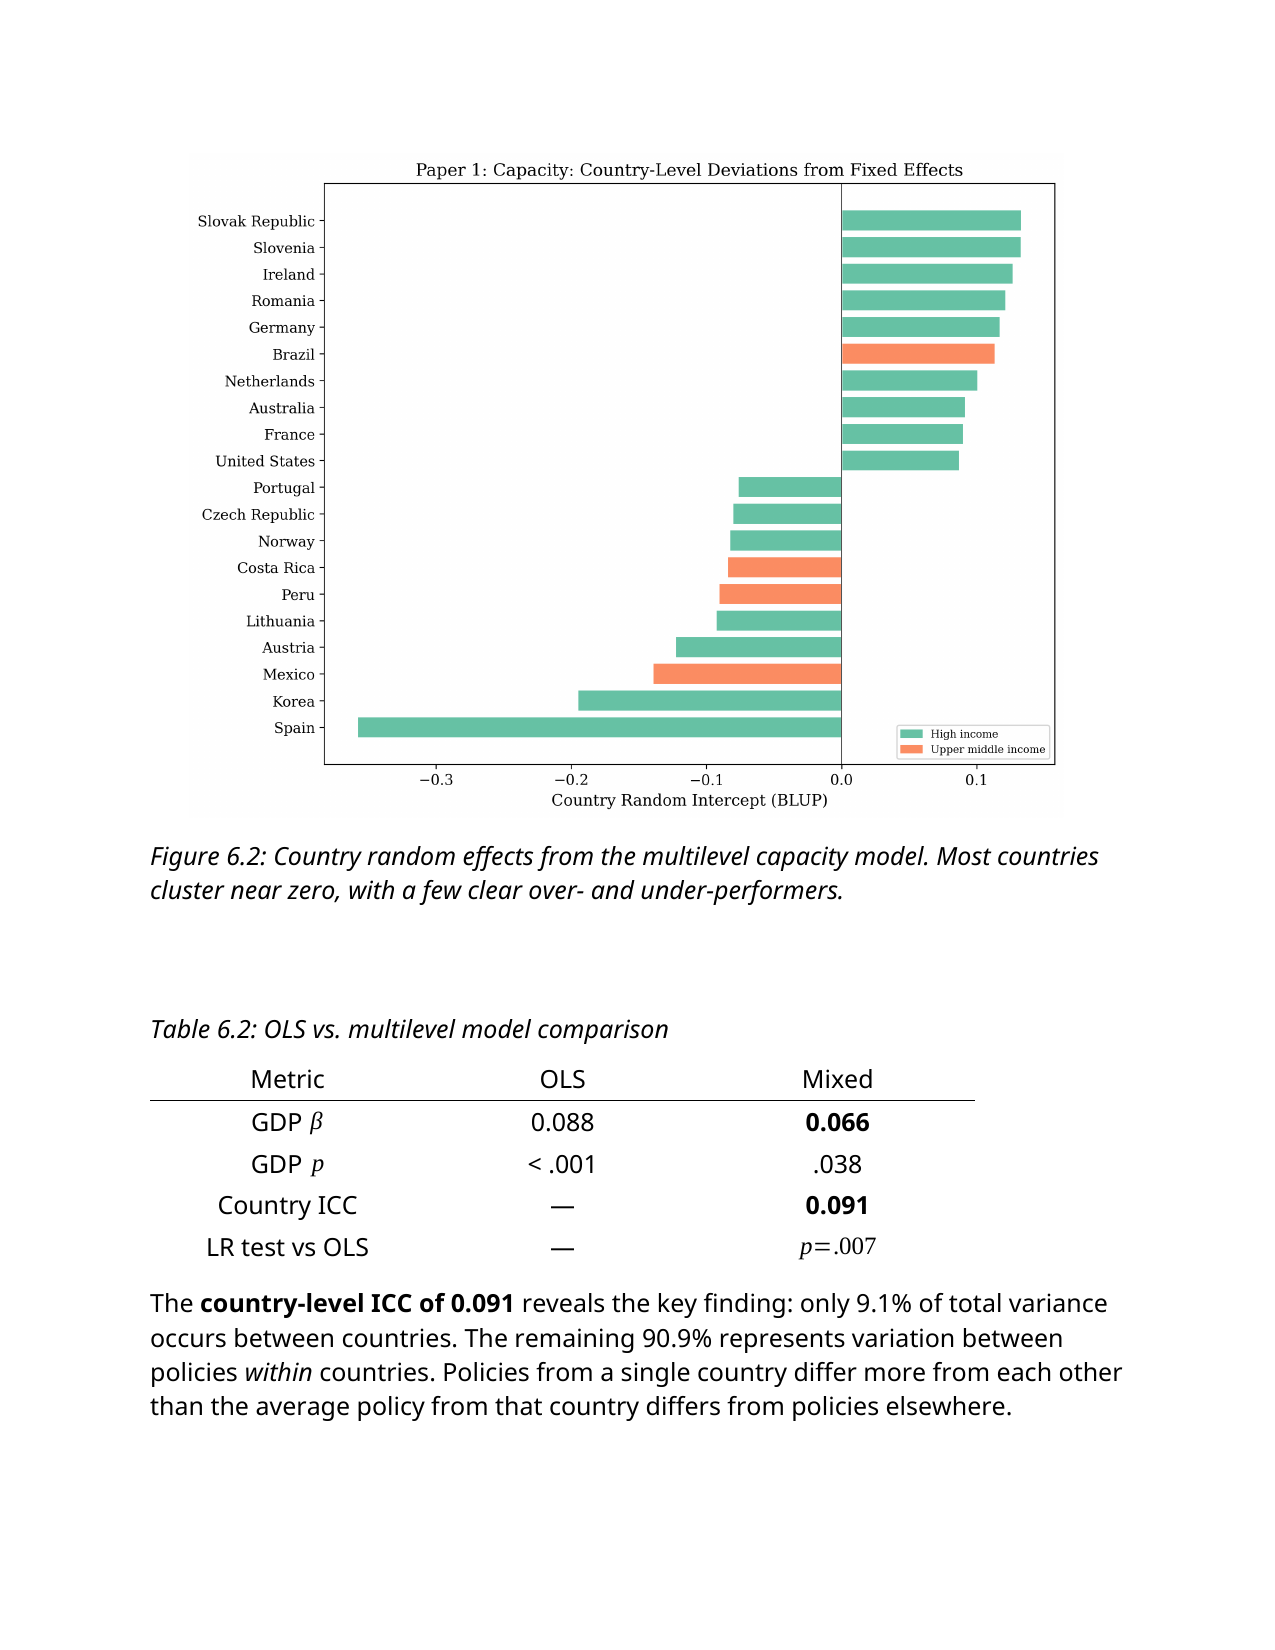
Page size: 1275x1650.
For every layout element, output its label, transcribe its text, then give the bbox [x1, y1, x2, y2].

picture [188, 153, 1064, 818]
table_header Table 6.2: OLS vs. multilevel model comparison [139, 991, 1114, 1267]
table_header Figure 6.2: Country random effects from the multilevel capacity model. Most countries cluster near zero, with a few clear over- and under-performers. [139, 150, 1114, 919]
text The country-level ICC of 0.091 reveals the key finding: only 9.1% of total variance occurs between countries. The remaining 90.9% represents variation between policies within countries. Policies from a single country differ more from each other than the average policy from that country differs from policies elsewhere. [150, 1286, 1125, 1422]
